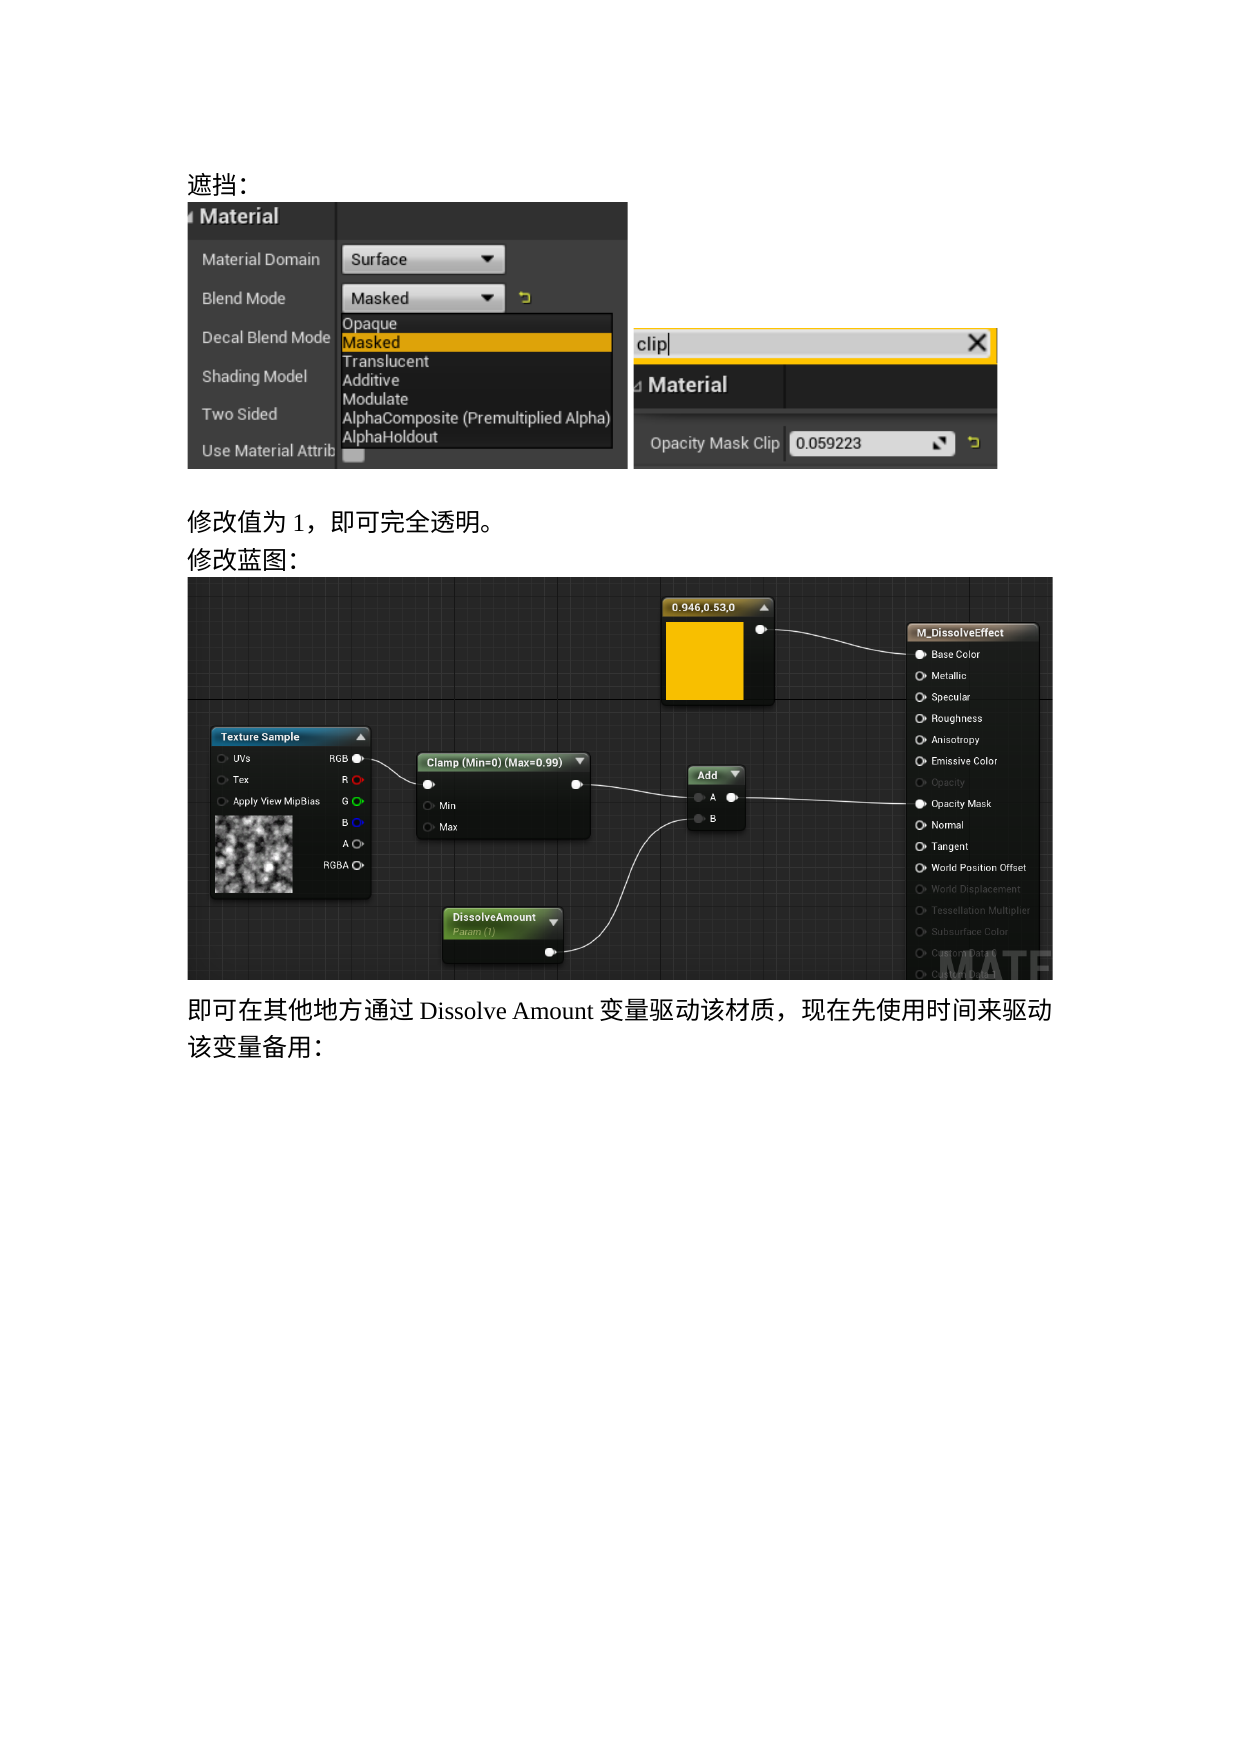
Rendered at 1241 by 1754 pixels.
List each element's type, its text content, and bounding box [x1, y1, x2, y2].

text 修改值为1，即可完全透明。 [187, 502, 1053, 539]
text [187, 164, 1053, 202]
picture [187, 202, 628, 469]
text 修改蓝图： [187, 539, 1053, 577]
text 即可在其他地方通过Dissolve Amount变量驱动该材质，现在先使用时间来驱动，该变量备用： [187, 989, 1053, 1064]
picture [187, 577, 1053, 980]
picture [633, 328, 998, 469]
